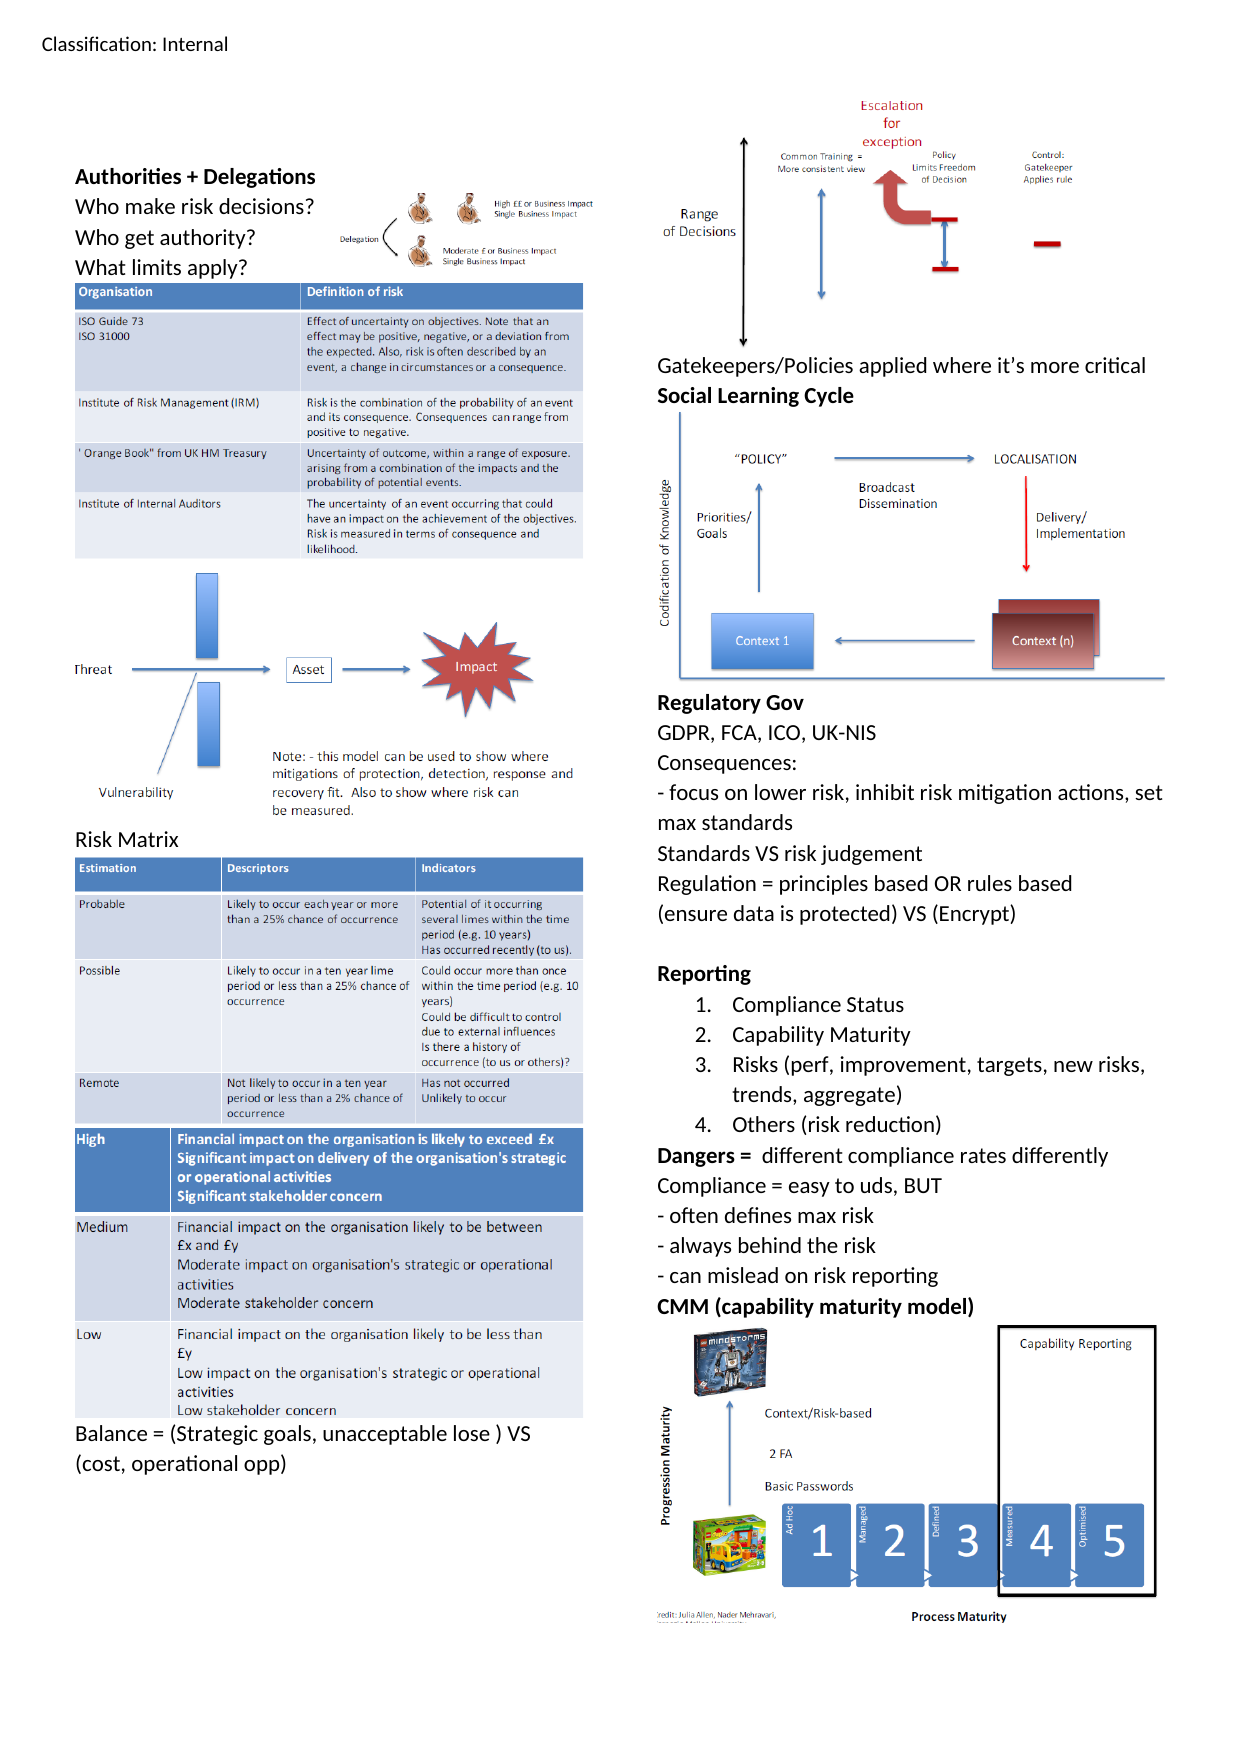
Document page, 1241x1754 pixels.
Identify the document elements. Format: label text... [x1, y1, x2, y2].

text Regulatory Gov [657, 688, 1165, 716]
text - focus on lower risk, inhibit risk mitigation actions, set max standards [657, 778, 1165, 837]
text Standards VS risk judgement [657, 839, 1165, 867]
text CMM (capability maturity model) [657, 1292, 1165, 1320]
text Gatekeepers/Policies applied where it’s more critical [657, 351, 1165, 379]
text Compliance = easy to uds, BUT [657, 1171, 1165, 1199]
text - always behind the risk [657, 1231, 1165, 1259]
list Compliance Status [694, 990, 1165, 1018]
picture [75, 855, 584, 1126]
text Reporting [657, 959, 1165, 988]
text - can mislead on risk reporting [657, 1262, 1165, 1290]
text - often defines max risk [657, 1201, 1165, 1229]
text Who get authority? [75, 223, 328, 251]
picture [657, 1322, 1166, 1623]
text GDPR, FCA, ICO, UK-NIS [657, 718, 1165, 746]
text Dangers = different compliance rates differently [657, 1141, 1165, 1169]
text Authorities + Delegations [75, 162, 583, 190]
text Social Learning Cycle [657, 382, 1165, 410]
list Capability Maturity [694, 1020, 1165, 1048]
text What limits apply? [75, 253, 583, 281]
list Others (risk reduction) [694, 1111, 1165, 1139]
text Balance = (Strategic goals, unacceptable lose ) VS (cost, operational opp) [75, 1419, 583, 1478]
picture [75, 1128, 584, 1418]
picture [657, 411, 1166, 686]
picture [657, 101, 1089, 350]
picture [328, 193, 597, 269]
text (ensure data is protected) VS (Encrypt) [657, 899, 1165, 927]
text Risk Matrix [75, 826, 583, 854]
text Who make risk decisions? [75, 192, 583, 220]
picture [75, 283, 584, 559]
text Consequences: [657, 748, 1165, 776]
picture [75, 560, 584, 824]
text Regulation = principles based OR rules based [657, 869, 1165, 897]
list Risks (perf, improvement, targets, new risks, trends, aggregate) [694, 1050, 1165, 1108]
